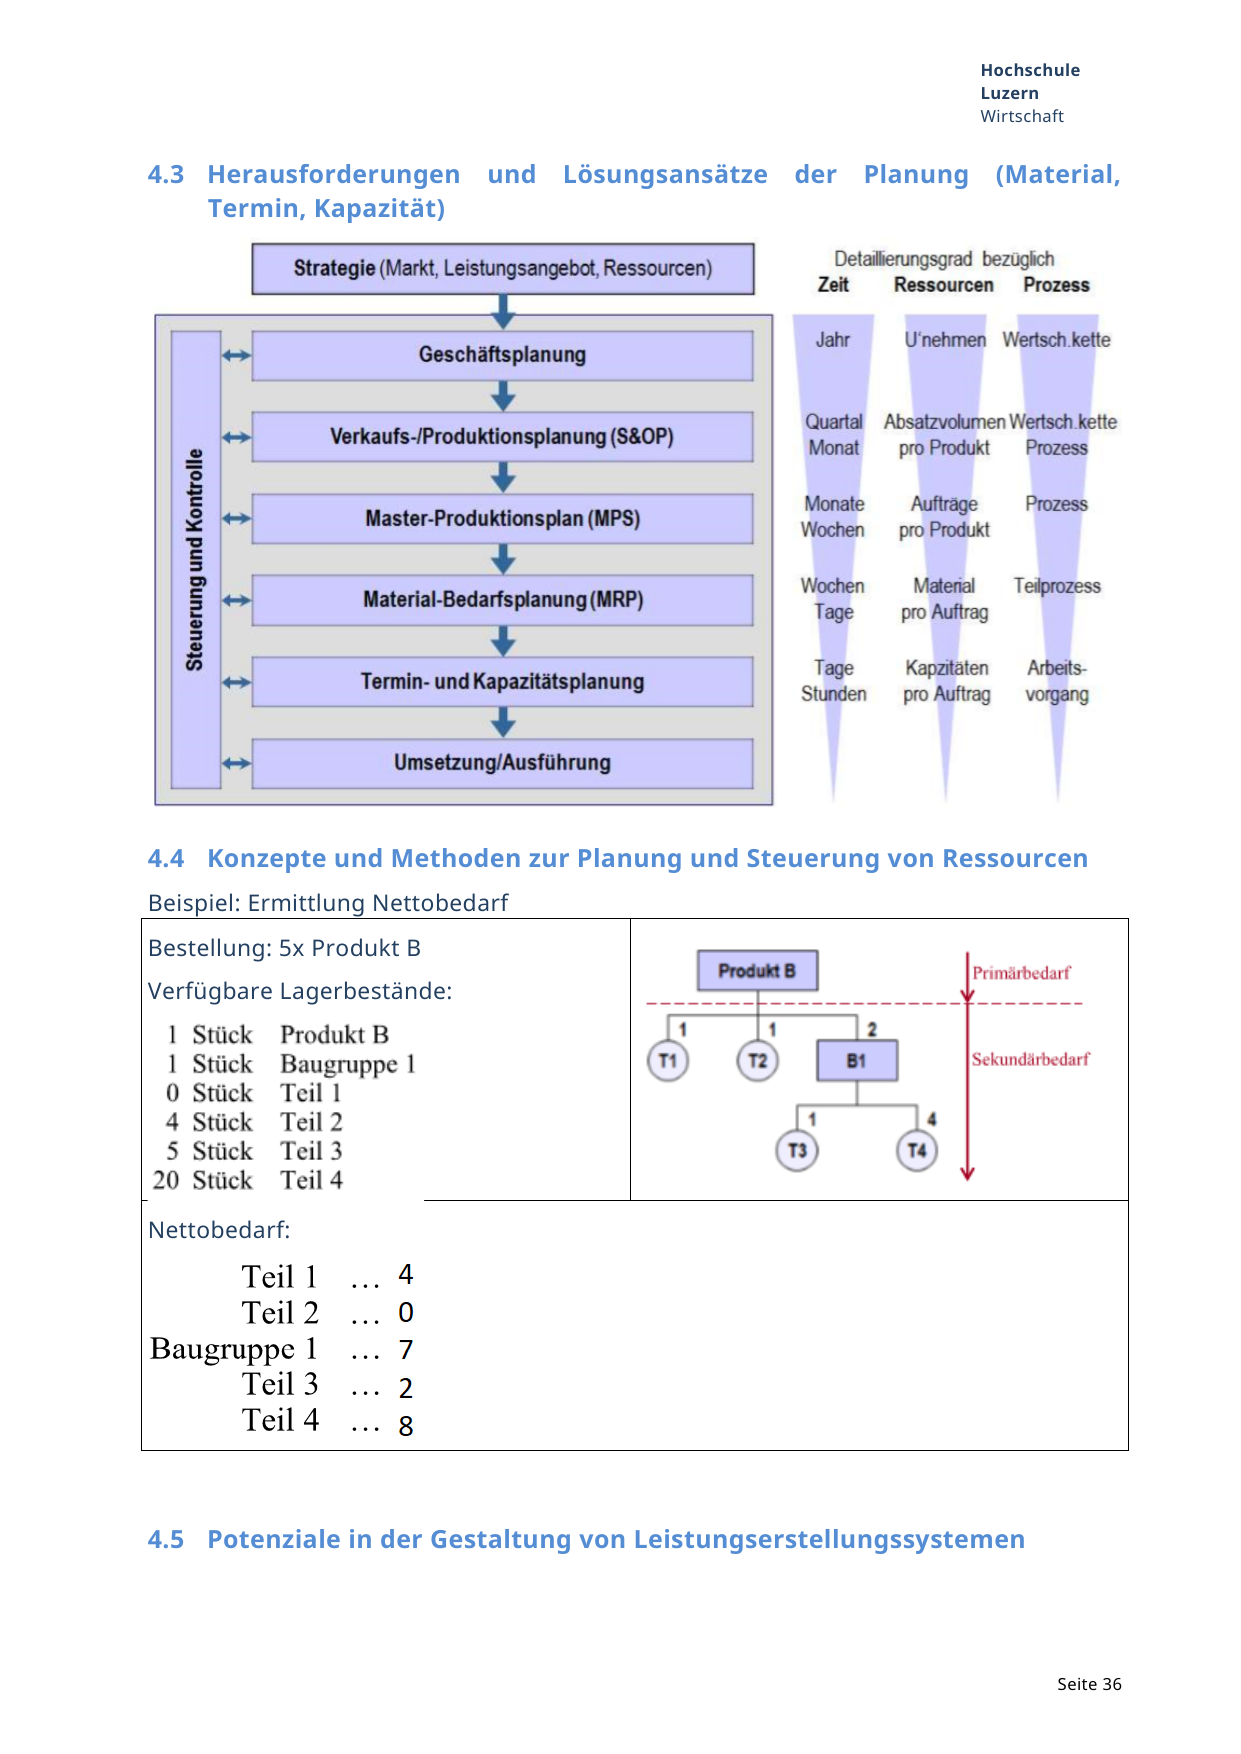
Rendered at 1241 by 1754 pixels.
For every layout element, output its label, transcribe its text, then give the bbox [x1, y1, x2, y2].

picture [636, 931, 1103, 1193]
subtitle Herausforderungen und Lösungsansätze der Planung (Material, Termin, Kapazität) [148, 157, 1122, 225]
text Beispiel: Ermittlung Nettobedarf [148, 887, 1122, 918]
table_header Bestellung: 5x Produkt B Verfügbare Lagerbestände: [142, 919, 630, 1200]
table_header [631, 919, 1128, 1200]
table_cell Nettobedarf: [142, 1201, 1128, 1450]
subtitle Konzepte und Methoden zur Planung und Steuerung von Ressourcen [148, 840, 1122, 874]
picture [147, 1019, 425, 1201]
picture [147, 1257, 425, 1443]
subtitle Potenziale in der Gestaltung von Leistungserstellungssystemen [148, 1521, 1122, 1555]
picture [147, 237, 1123, 814]
